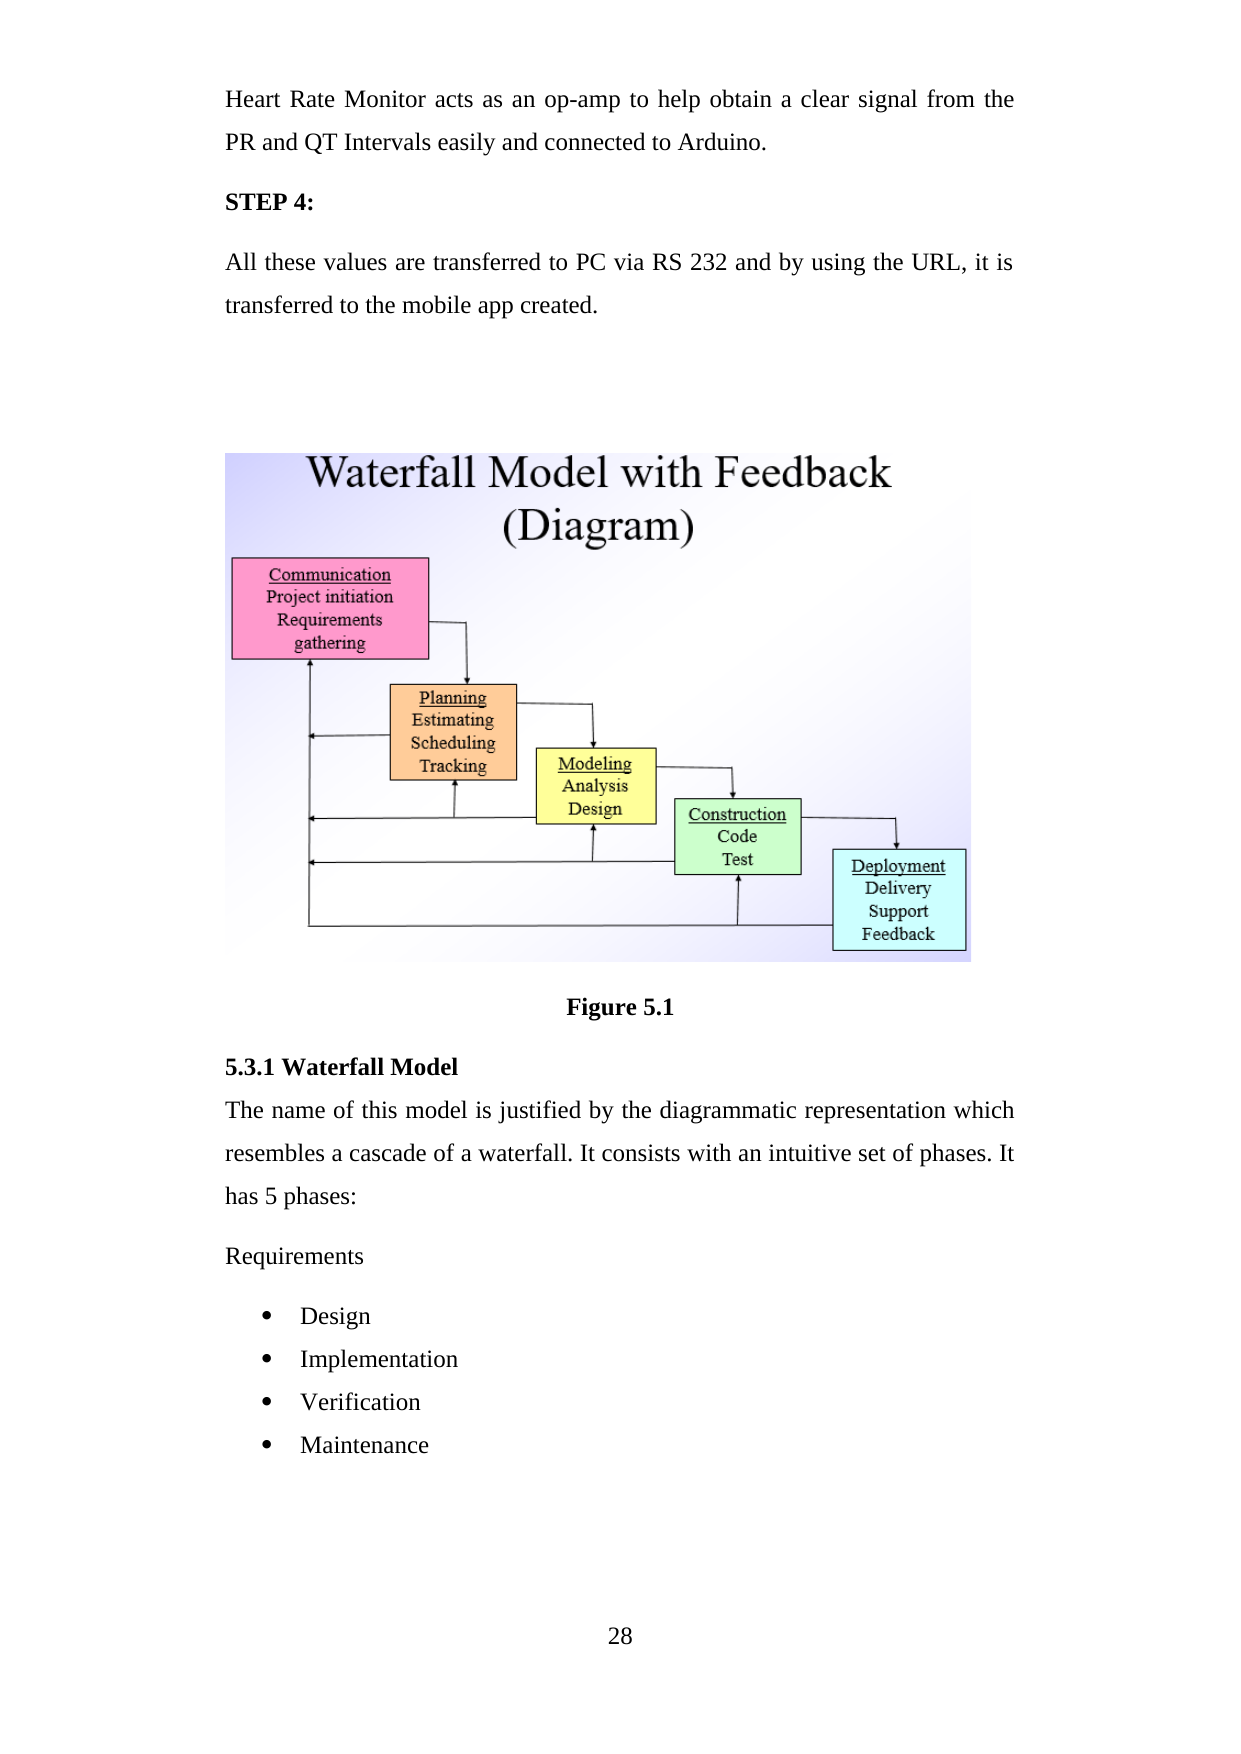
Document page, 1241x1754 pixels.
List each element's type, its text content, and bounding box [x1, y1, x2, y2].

list Maintenance [262, 1430, 1015, 1459]
list Design [262, 1301, 1015, 1330]
text The name of this model is justified by the diagrammatic representation which resembles a cascade of a waterfall. It consists with an intuitive set of phases. It has 5 phases: [225, 1095, 1015, 1210]
text Requirements [225, 1241, 1015, 1270]
picture [225, 453, 972, 962]
list Verification [262, 1387, 1015, 1416]
list Implementation [262, 1344, 1015, 1373]
subtitle 5.3.1 Waterfall Model [225, 1052, 1015, 1081]
text Figure 5.1 [225, 992, 1015, 1021]
text All these values are transferred to PC via RS 232 and by using the URL, it is transferred to the mobile app created. [225, 247, 1015, 319]
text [225, 84, 1015, 156]
text STEP 4: [225, 187, 1015, 216]
